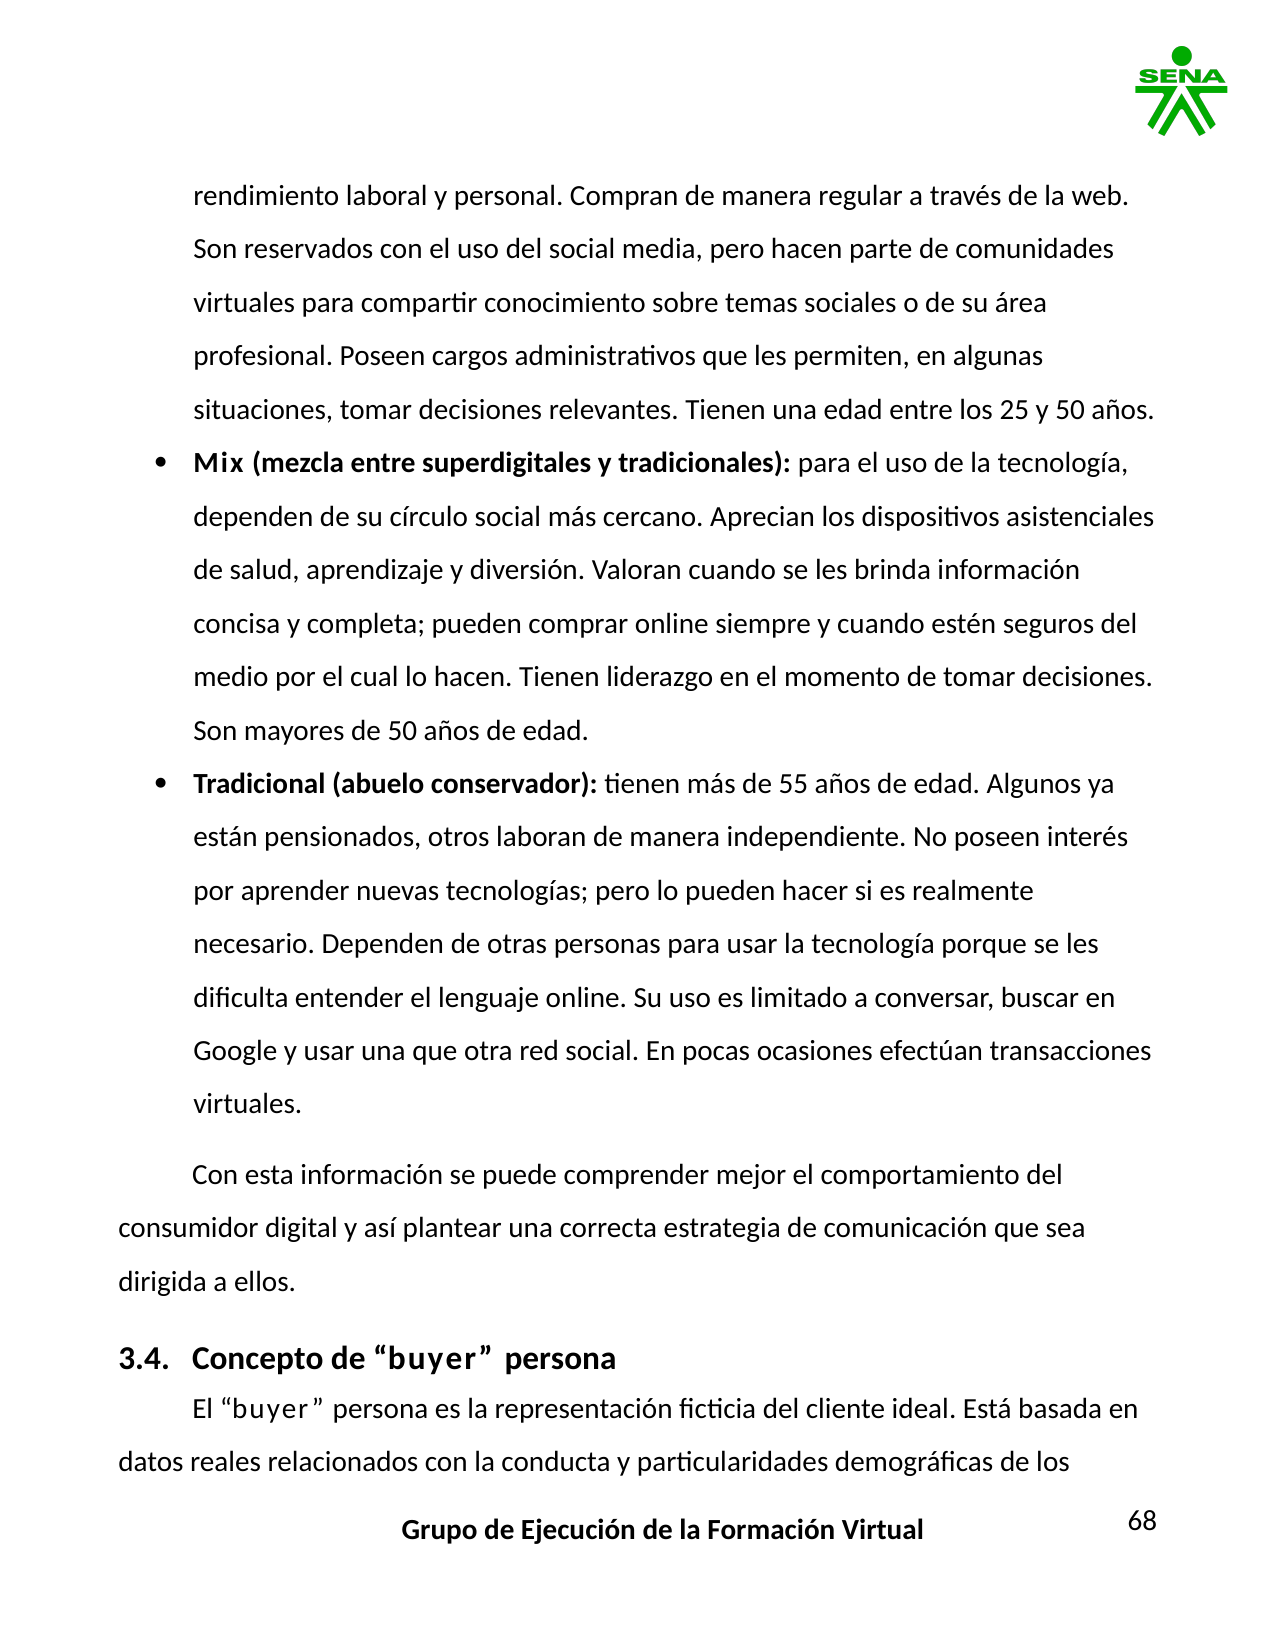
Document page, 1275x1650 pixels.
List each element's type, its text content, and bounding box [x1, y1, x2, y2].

picture [1135, 46, 1228, 136]
list Tradicional (abuelo conservador): tienen más de 55 años de edad. Algunos ya están pensionados, otros laboran de manera independiente. No poseen interés por aprender nuevas tecnologías; pero lo pueden hacer si es realmente necesario. Dependen de otras personas para usar la tecnología porque se les dificulta entender el lenguaje online. Su uso es limitado a conversar, buscar en Google y usar una que otra red social. En pocas ocasiones efectúan transacciones virtuales. [156, 765, 1157, 1121]
subtitle Concepto de “buyer” persona [118, 1337, 1157, 1378]
text Con esta información se puede comprender mejor el comportamiento del consumidor digital y así plantear una correcta estrategia de comunicación que sea dirigida a ellos. [118, 1156, 1157, 1298]
list Mix (mezcla entre superdigitales y tradicionales): para el uso de la tecnología, dependen de su círculo social más cercano. Aprecian los dispositivos asistenciales de salud, aprendizaje y diversión. Valoran cuando se les brinda información concisa y completa; pueden comprar online siempre y cuando estén seguros del medio por el cual lo hacen. Tienen liderazgo en el momento de tomar decisiones. Son mayores de 50 años de edad. [156, 444, 1157, 747]
